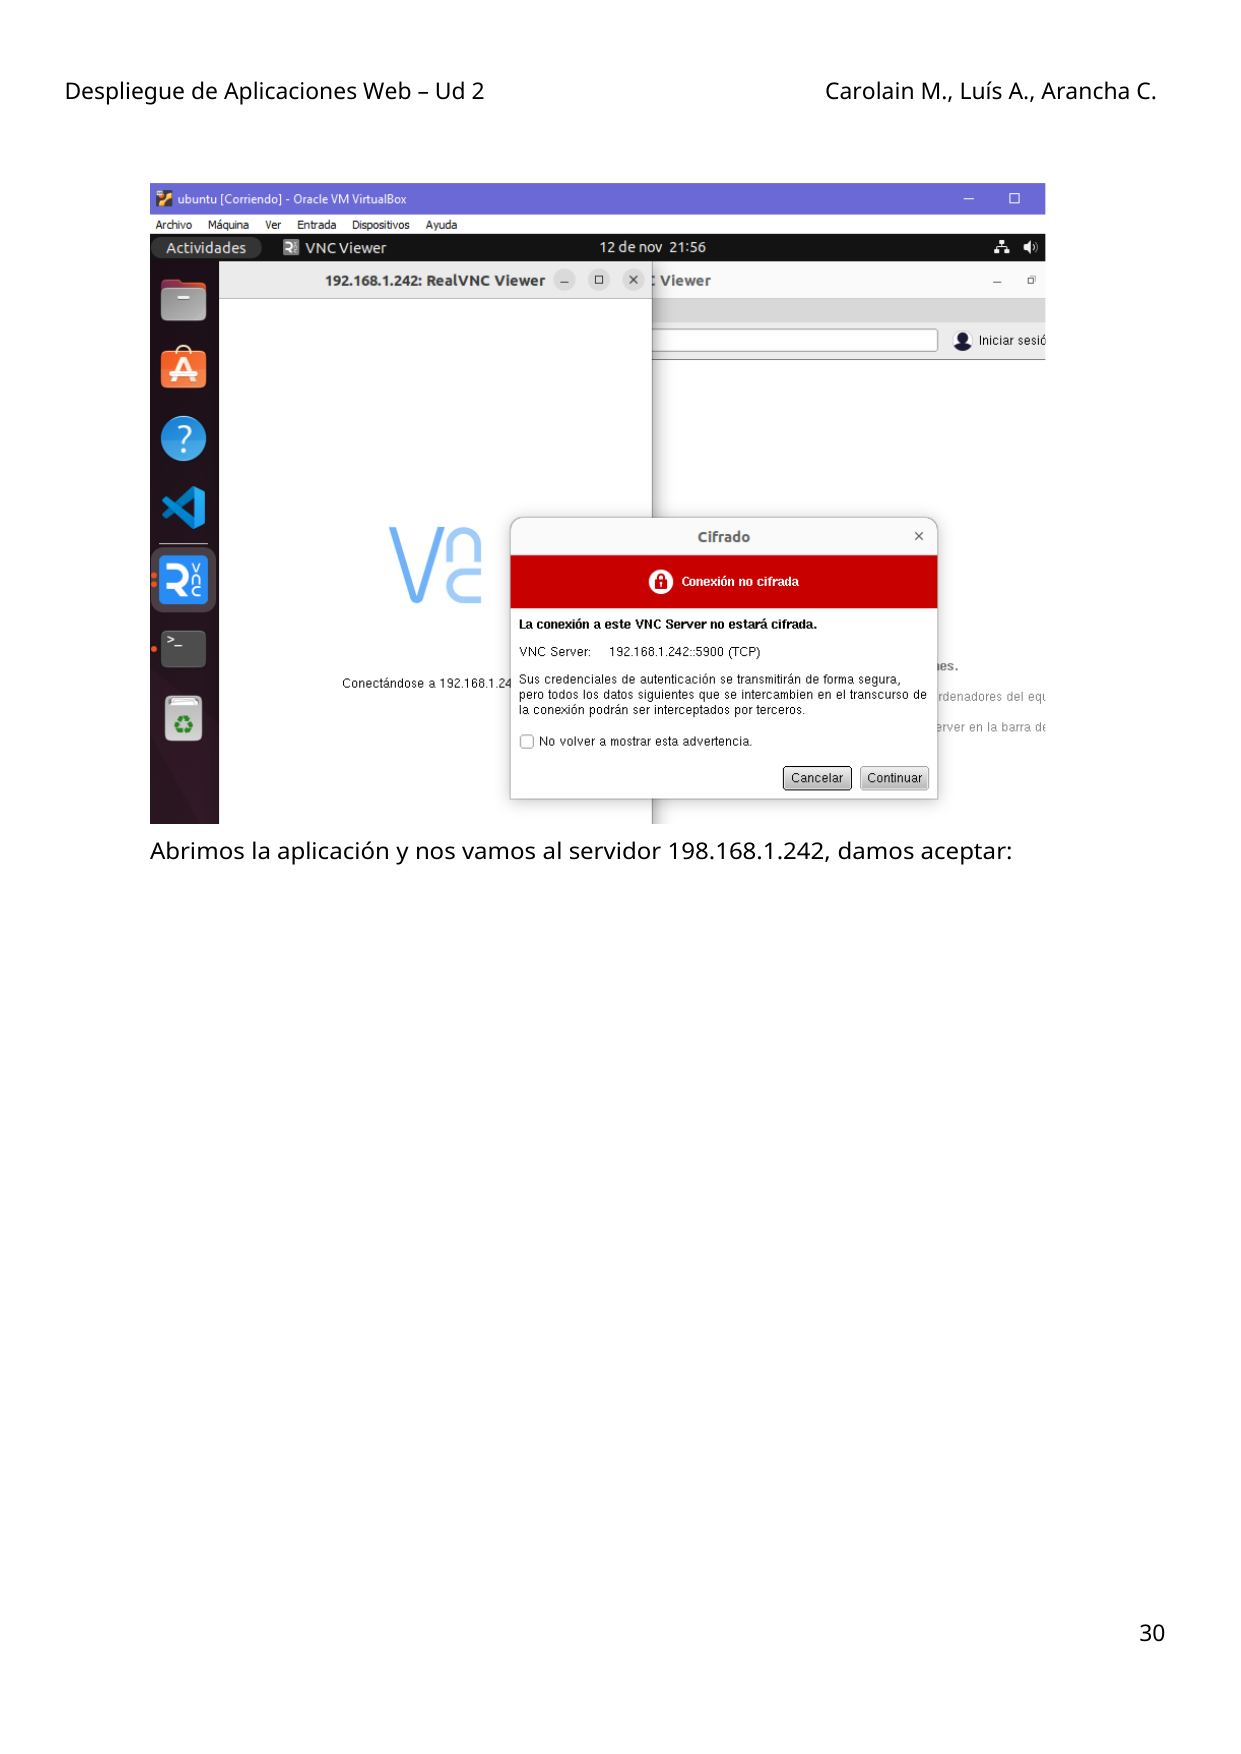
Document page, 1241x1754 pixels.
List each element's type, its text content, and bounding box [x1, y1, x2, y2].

picture [150, 183, 1046, 824]
